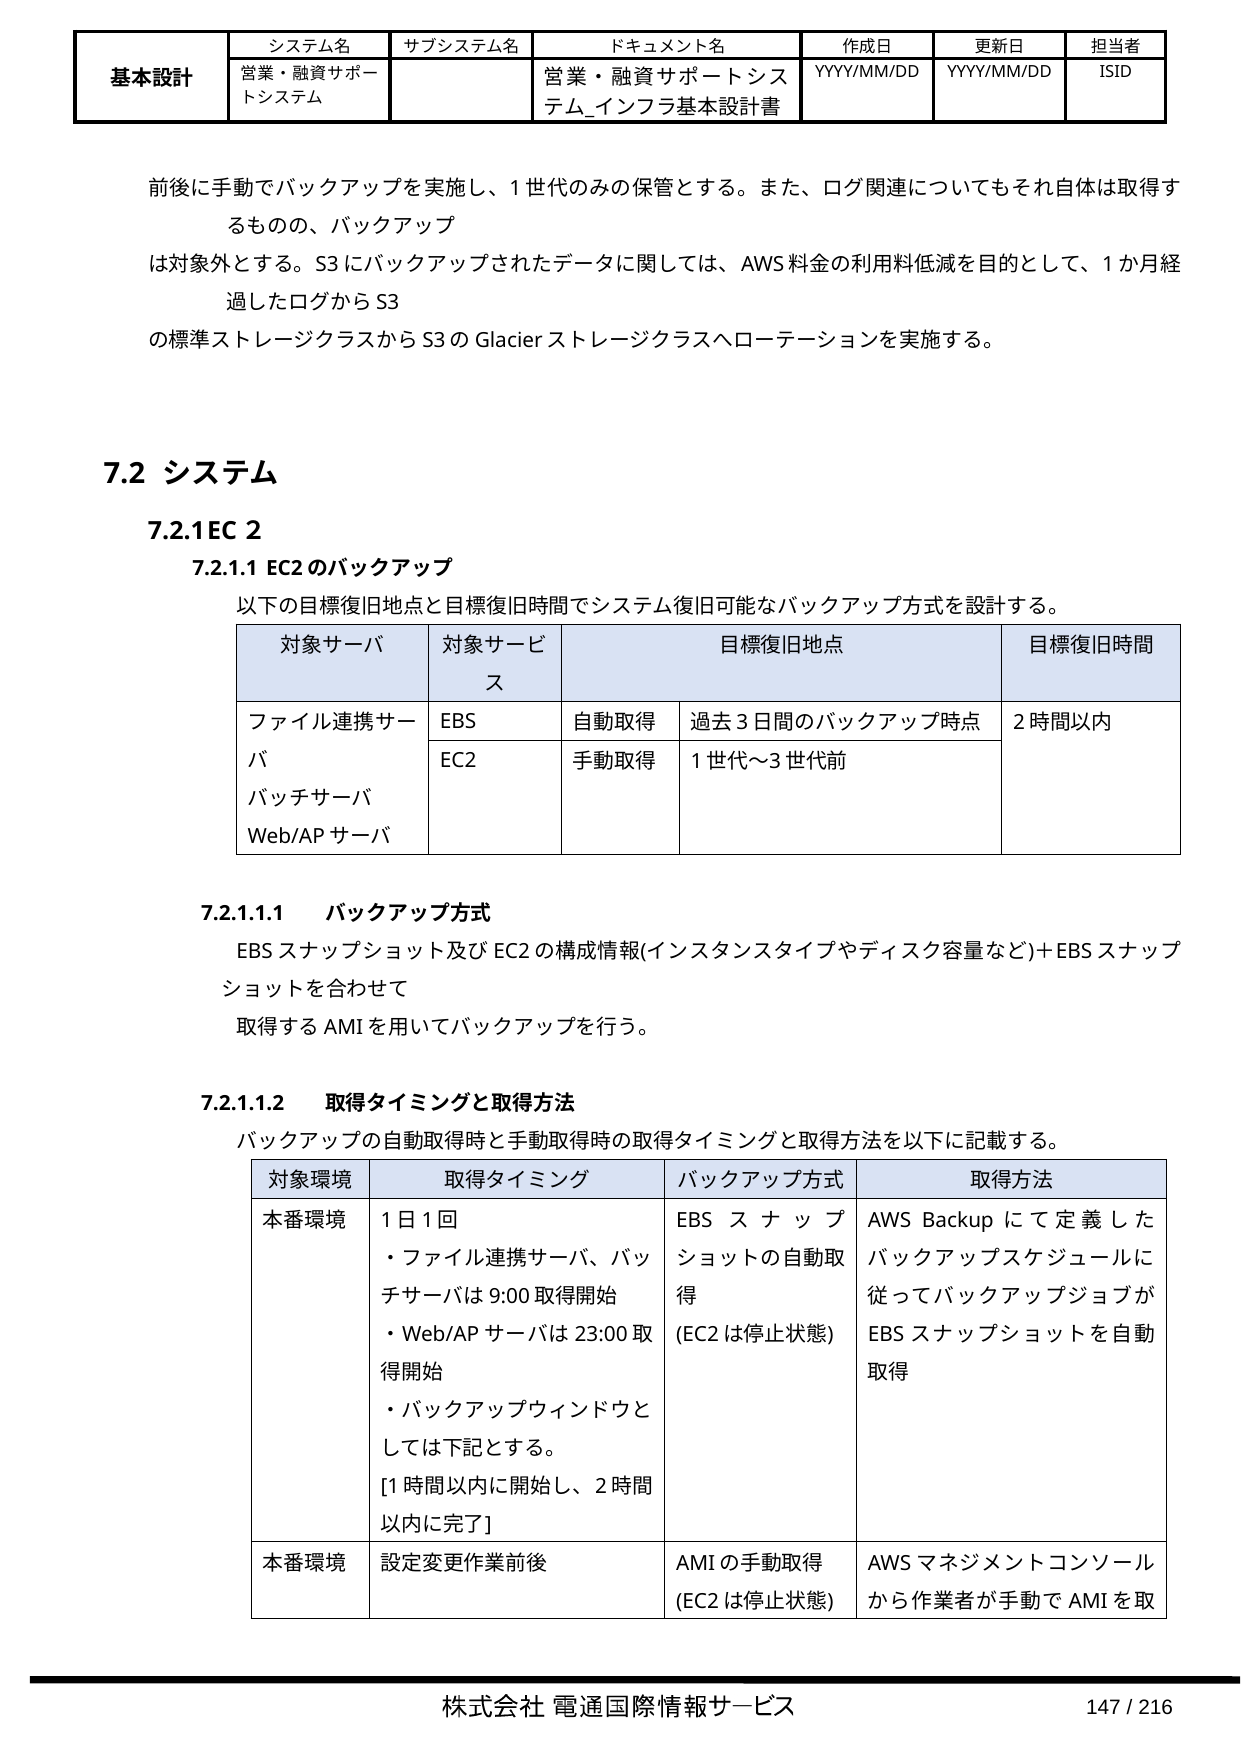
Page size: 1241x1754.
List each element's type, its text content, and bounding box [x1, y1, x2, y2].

text EBSスナップショット及びEC2の構成情報(インスタンスタイプやディスク容量など)＋EBSスナップショットを合わせて [222, 931, 1181, 1007]
subtitle EC２ [148, 509, 1181, 547]
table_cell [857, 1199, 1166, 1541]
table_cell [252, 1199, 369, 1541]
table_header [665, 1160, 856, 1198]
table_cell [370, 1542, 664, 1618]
text の標準ストレージクラスからS3のGlacierストレージクラスへローテーションを実施する。 [148, 319, 1181, 357]
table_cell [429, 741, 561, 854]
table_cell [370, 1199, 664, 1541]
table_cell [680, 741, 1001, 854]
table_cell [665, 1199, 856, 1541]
subtitle EC2のバックアップ [192, 547, 1181, 585]
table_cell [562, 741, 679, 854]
subtitle システム [103, 433, 1181, 509]
picture [442, 1694, 794, 1718]
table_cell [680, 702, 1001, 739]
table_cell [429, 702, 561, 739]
text 以下の目標復旧地点と目標復旧時間でシステム復旧可能なバックアップ方式を設計する。 [236, 585, 1181, 623]
subtitle バックアップ方式 [201, 893, 1181, 931]
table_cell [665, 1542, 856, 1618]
text は対象外とする。S3にバックアップされたデータに関しては、AWS料金の利用料低減を目的として、1か月経過したログからS3 [148, 243, 1181, 319]
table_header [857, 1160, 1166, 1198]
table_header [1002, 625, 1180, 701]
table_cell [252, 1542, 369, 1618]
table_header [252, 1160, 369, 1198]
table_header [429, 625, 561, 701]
subtitle 取得タイミングと取得方法 [201, 1083, 1181, 1121]
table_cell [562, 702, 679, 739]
text 取得するAMIを用いてバックアップを行う。 [222, 1007, 1181, 1045]
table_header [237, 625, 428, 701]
text バックアップの自動取得時と手動取得時の取得タイミングと取得方法を以下に記載する。 [222, 1121, 1181, 1159]
text 前後に手動でバックアップを実施し、1世代のみの保管とする。また、ログ関連についてもそれ自体は取得するものの、バックアップ [148, 167, 1181, 243]
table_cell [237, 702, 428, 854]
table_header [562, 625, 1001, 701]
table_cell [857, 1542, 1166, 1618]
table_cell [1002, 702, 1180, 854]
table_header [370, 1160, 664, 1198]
